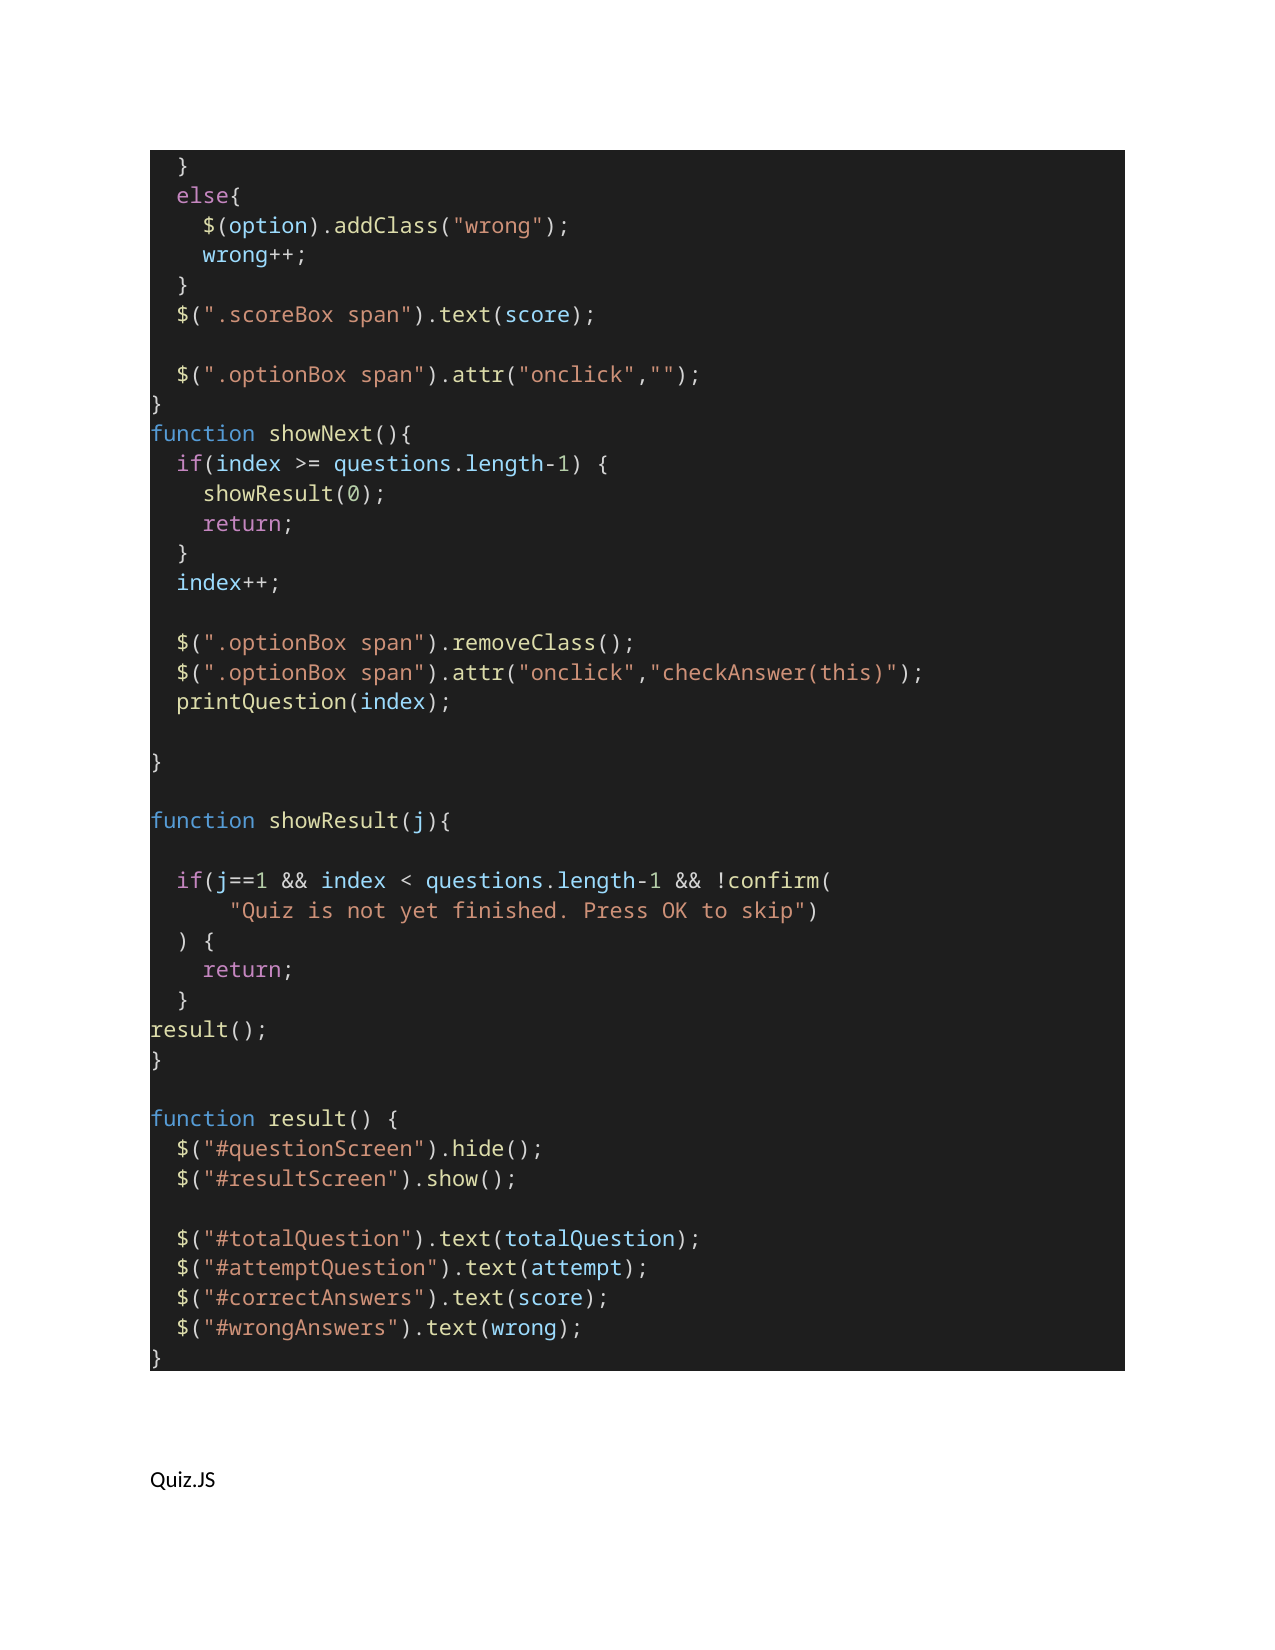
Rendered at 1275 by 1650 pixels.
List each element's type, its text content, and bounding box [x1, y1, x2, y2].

text function result() { [150, 1103, 1125, 1133]
text wrong++; [150, 239, 1125, 269]
text } [150, 1342, 1125, 1371]
text index++; [150, 567, 1125, 597]
text $(".optionBox span").attr("onclick",""); [150, 358, 1125, 388]
text $(".optionBox span").attr("onclick","checkAnswer(this)"); [150, 656, 1125, 686]
text $(".scoreBox span").text(score); [150, 299, 1125, 329]
text $("#resultScreen").show(); [150, 1163, 1125, 1193]
text showResult(0); [150, 478, 1125, 507]
text if(j==1 && index < questions.length-1 && !confirm( [150, 865, 1125, 895]
text ) { [150, 924, 1125, 954]
text } [150, 388, 1125, 418]
text $("#totalQuestion").text(totalQuestion); [150, 1222, 1125, 1252]
text printQuestion(index); [150, 686, 1125, 716]
text } [150, 150, 1125, 180]
text else{ [150, 180, 1125, 209]
text return; [150, 507, 1125, 537]
text } [150, 269, 1125, 299]
text function showNext(){ [150, 418, 1125, 448]
text } [150, 1044, 1125, 1073]
text } [150, 746, 1125, 776]
text Quiz.JS [150, 1465, 1125, 1493]
text $("#correctAnswers").text(score); [150, 1282, 1125, 1312]
text result(); [150, 1014, 1125, 1044]
text $("#questionScreen").hide(); [150, 1133, 1125, 1163]
text "Quiz is not yet finished. Press OK to skip") [150, 895, 1125, 924]
text function showResult(j){ [150, 805, 1125, 835]
text } [150, 537, 1125, 567]
text $(option).addClass("wrong"); [150, 209, 1125, 239]
text $("#wrongAnswers").text(wrong); [150, 1312, 1125, 1342]
text if(index >= questions.length-1) { [150, 448, 1125, 478]
text $(".optionBox span").removeClass(); [150, 627, 1125, 656]
text } [150, 984, 1125, 1014]
text return; [150, 954, 1125, 984]
text $("#attemptQuestion").text(attempt); [150, 1252, 1125, 1282]
